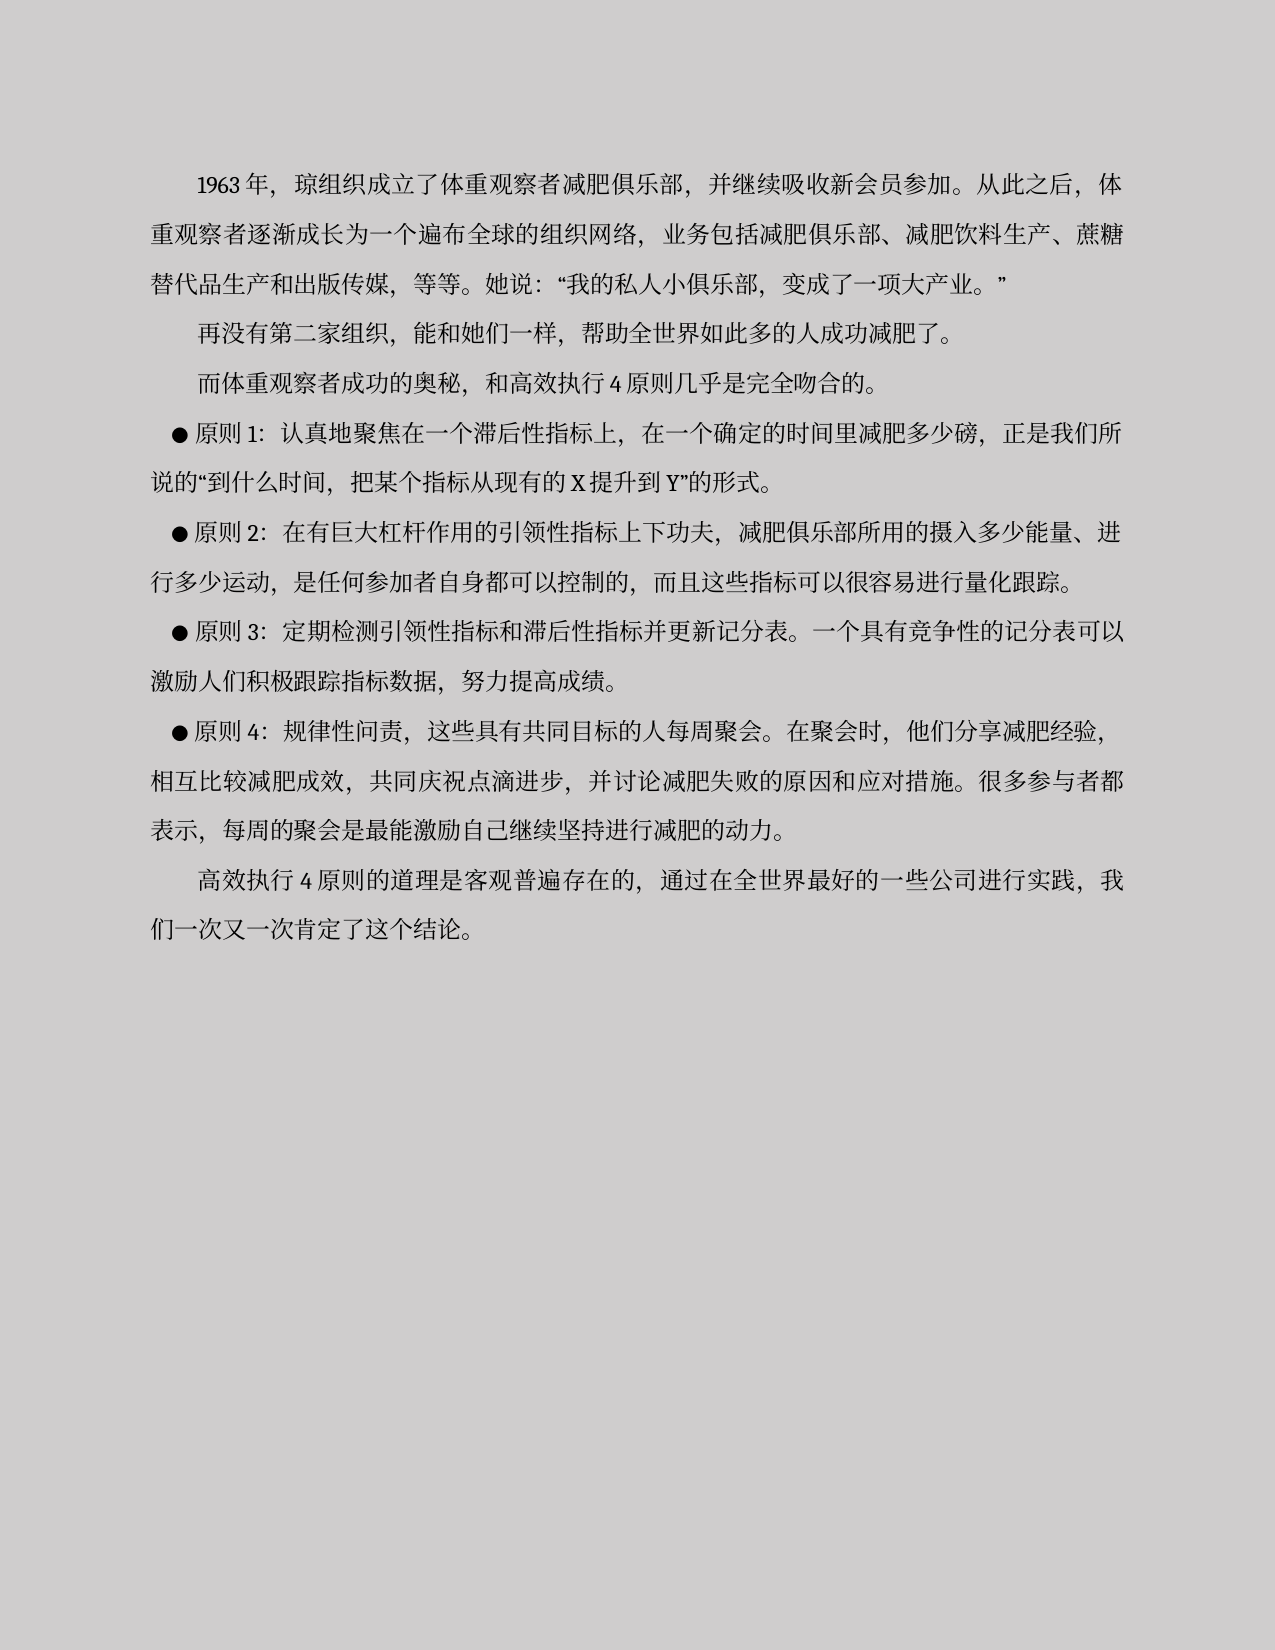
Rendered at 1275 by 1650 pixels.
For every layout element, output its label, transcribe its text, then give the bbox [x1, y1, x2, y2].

text ● 原则3：定期检测引领性指标和滞后性指标并更新记分表。一个具有竞争性的记分表可以激励人们积极跟踪指标数据，努力提高成绩。 [150, 597, 1125, 697]
text ● 原则4：规律性问责，这些具有共同目标的人每周聚会。在聚会时，他们分享减肥经验，相互比较减肥成效，共同庆祝点滴进步，并讨论减肥失败的原因和应对措施。很多参与者都表示，每周的聚会是最能激励自己继续坚持进行减肥的动力。 [150, 697, 1125, 846]
text ● 原则1：认真地聚焦在一个滞后性指标上，在一个确定的时间里减肥多少磅，正是我们所说的“到什么时间，把某个指标从现有的X提升到Y”的形式。 [150, 398, 1125, 498]
text 高效执行4原则的道理是客观普遍存在的，通过在全世界最好的一些公司进行实践，我们一次又一次肯定了这个结论。 [150, 846, 1125, 945]
text 再没有第二家组织，能和她们一样，帮助全世界如此多的人成功减肥了。 [150, 299, 1125, 349]
text 1963年，琼组织成立了体重观察者减肥俱乐部，并继续吸收新会员参加。从此之后，体重观察者逐渐成长为一个遍布全球的组织网络，业务包括减肥俱乐部、减肥饮料生产、蔗糖替代品生产和出版传媒，等等。她说：“我的私人小俱乐部，变成了一项大产业。” [150, 150, 1125, 299]
text 而体重观察者成功的奥秘，和高效执行4原则几乎是完全吻合的。 [150, 349, 1125, 398]
text ● 原则2：在有巨大杠杆作用的引领性指标上下功夫，减肥俱乐部所用的摄入多少能量、进行多少运动，是任何参加者自身都可以控制的，而且这些指标可以很容易进行量化跟踪。 [150, 498, 1125, 597]
